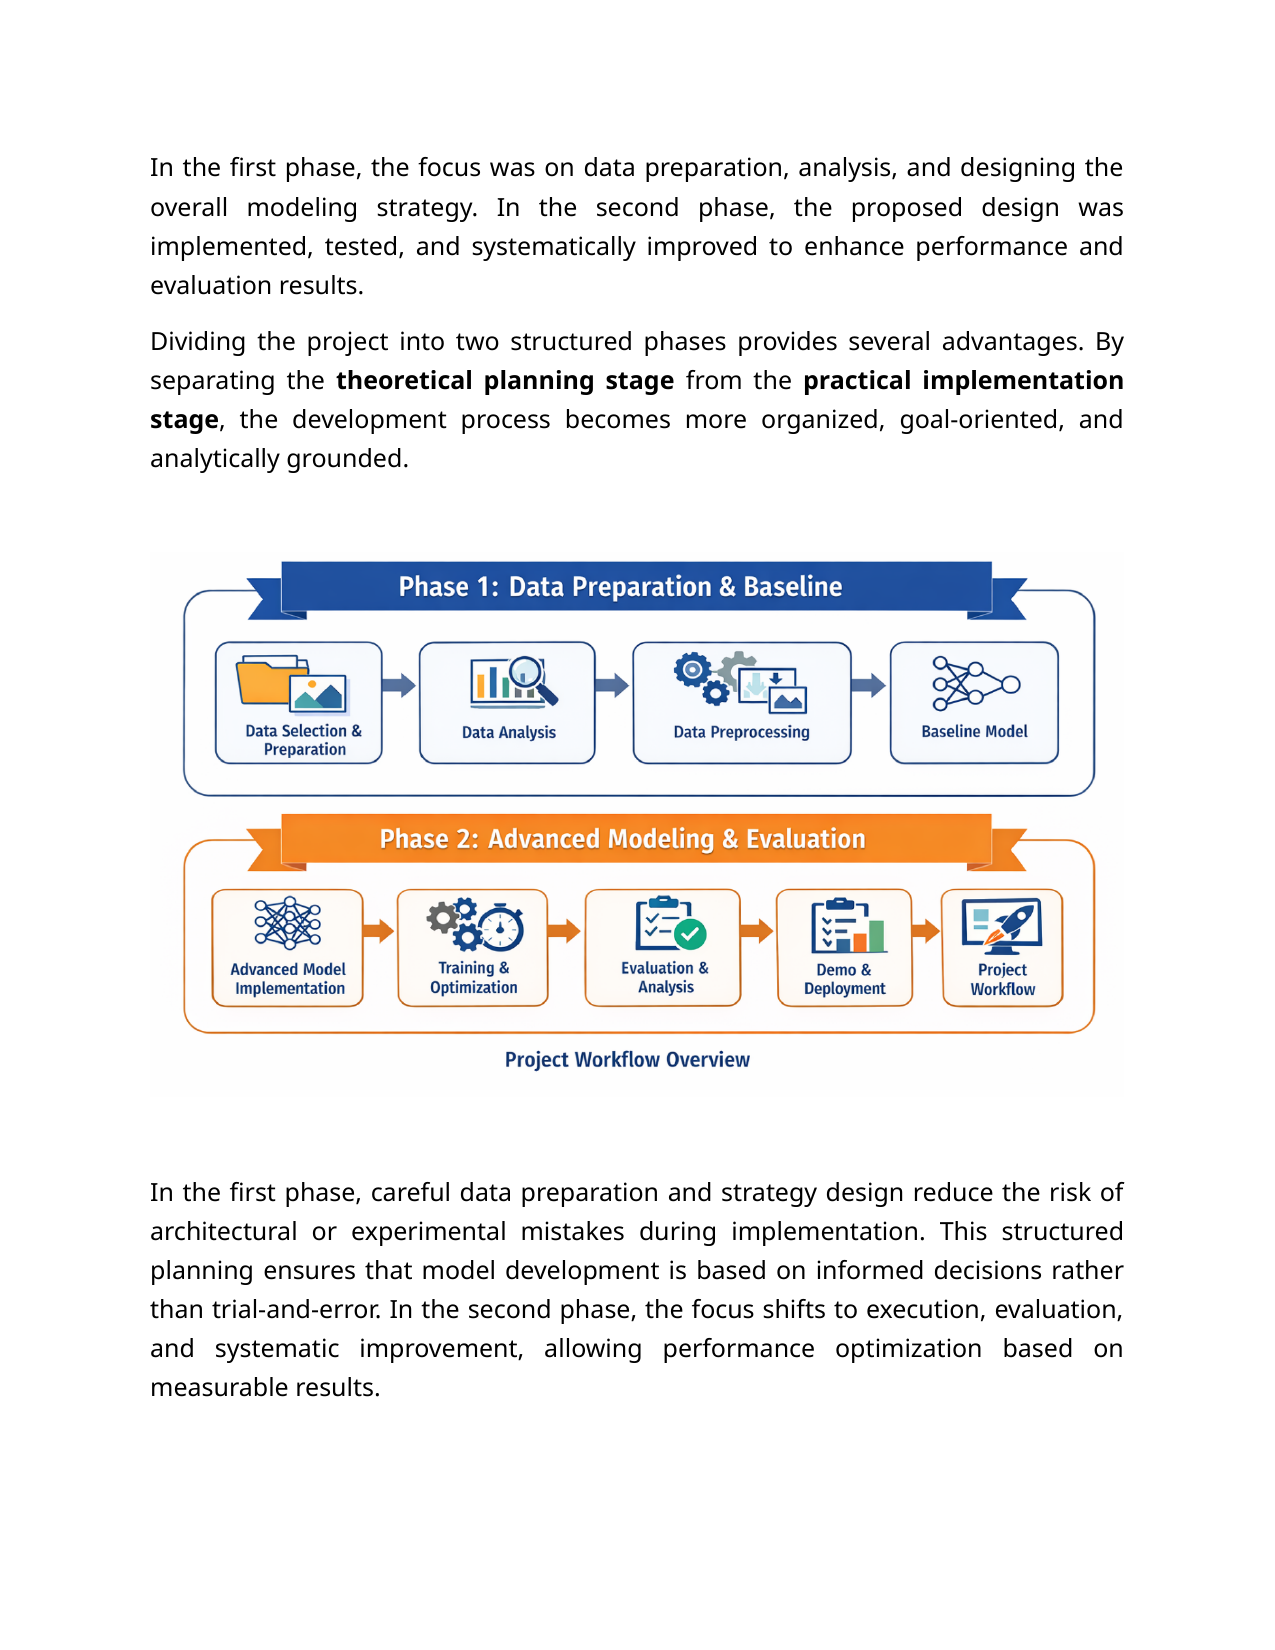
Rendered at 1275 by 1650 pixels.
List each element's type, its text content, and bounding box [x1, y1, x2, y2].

text In the first phase, careful data preparation and strategy design reduce the risk of architectural or experimental mistakes during implementation. This structured planning ensures that model development is based on informed decisions rather than trial-and-error. In the second phase, the focus shifts to execution, evaluation, and systematic improvement, allowing performance optimization based on measurable results. [150, 1174, 1125, 1404]
text Dividing the project into two structured phases provides several advantages. By separating the theoretical planning stage from the practical implementation stage, the development process becomes more organized, goal-oriented, and analytically grounded. [150, 323, 1125, 475]
text In the first phase, the focus was on data preparation, analysis, and designing the overall modeling strategy. In the second phase, the proposed design was implemented, tested, and systematically improved to enhance performance and evaluation results. [150, 150, 1125, 302]
picture [150, 552, 1125, 1097]
